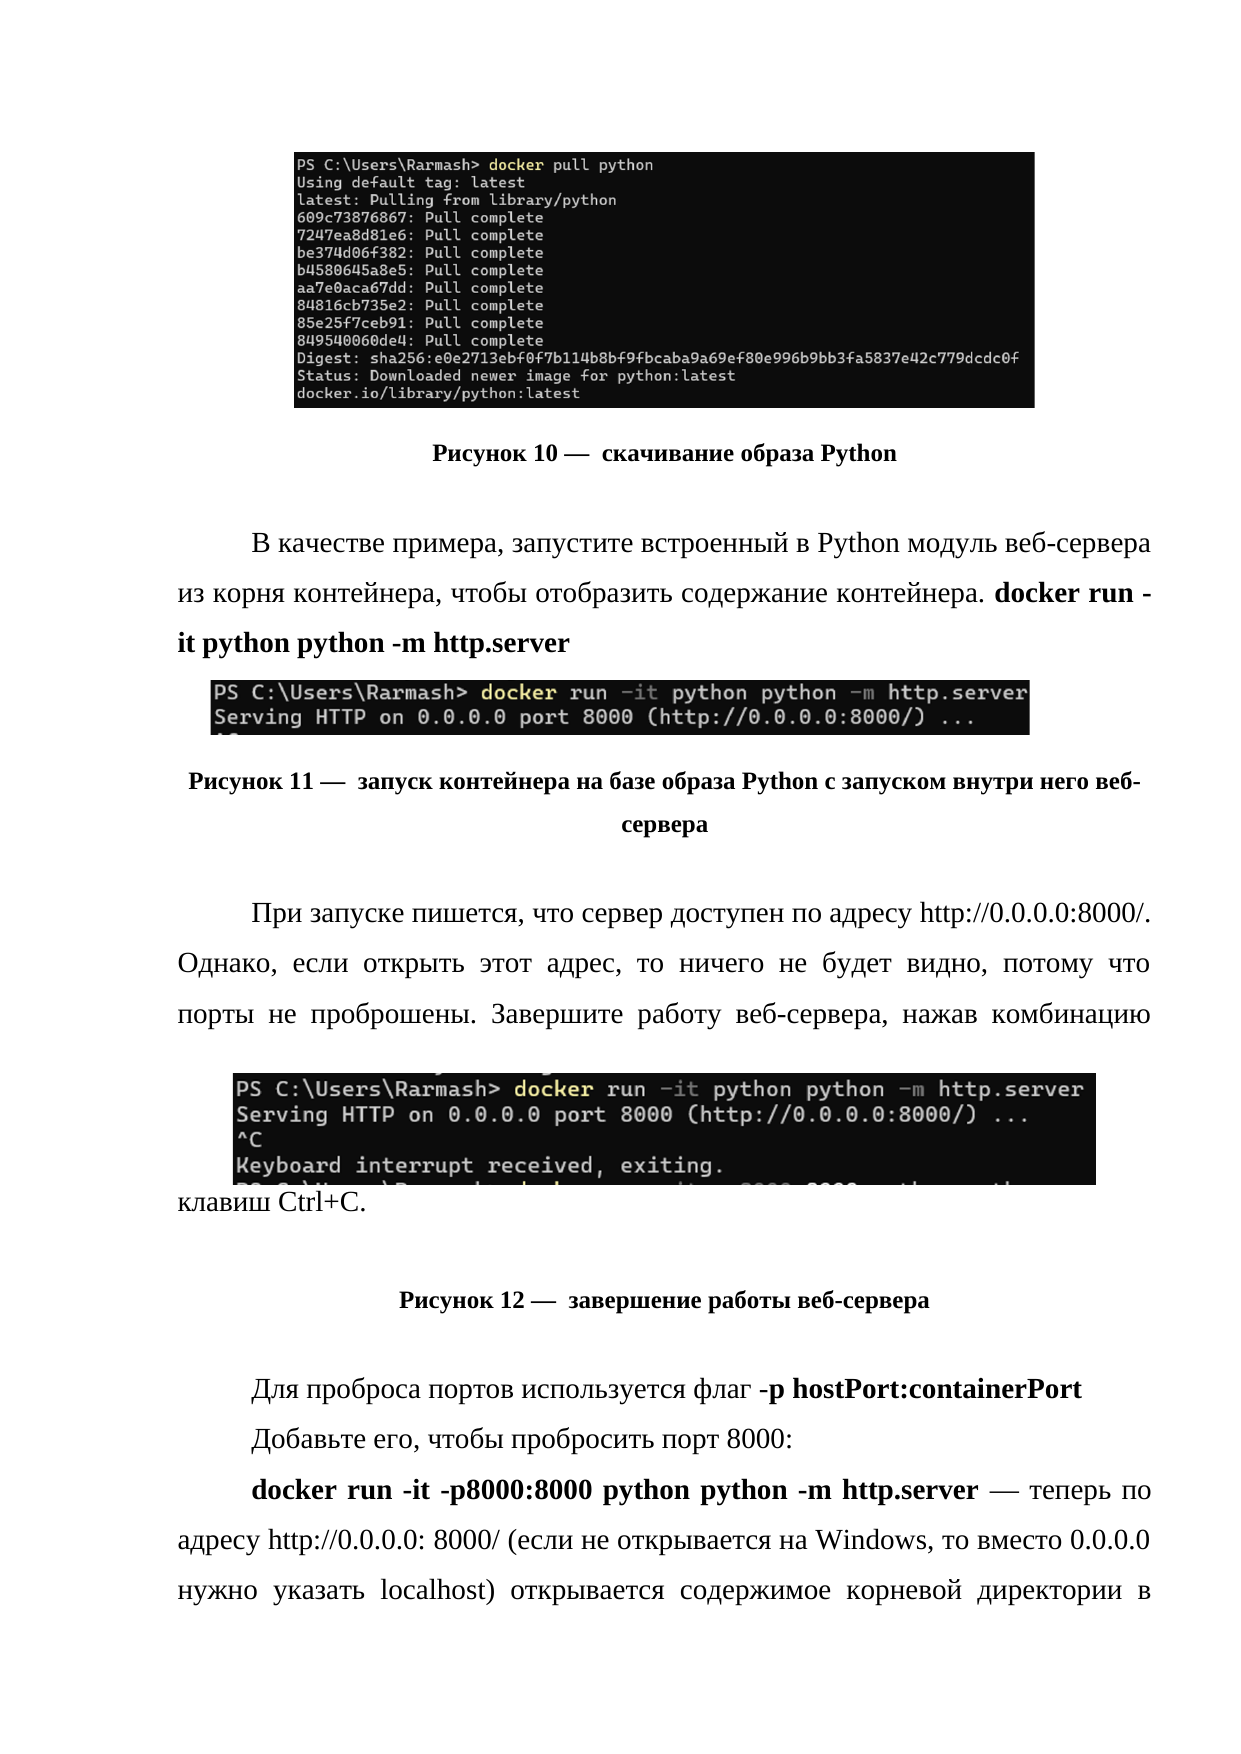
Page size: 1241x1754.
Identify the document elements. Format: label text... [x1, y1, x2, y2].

text Для проброса портов используется флаг -p hostPort:containerPort [177, 1371, 1152, 1405]
text В качестве примера, запустите встроенный в Python модуль веб-сервера из корня контейнера, чтобы отобразить содержание контейнера. docker run -it python python -m http.server [177, 525, 1152, 659]
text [177, 1472, 1152, 1606]
text Добавьте его, чтобы пробросить порт 8000: [177, 1422, 1152, 1455]
picture [294, 152, 1035, 408]
picture [210, 680, 1030, 735]
picture [232, 1073, 1096, 1185]
text Рисунок 12 — завершение работы веб-сервера [177, 1285, 1152, 1314]
